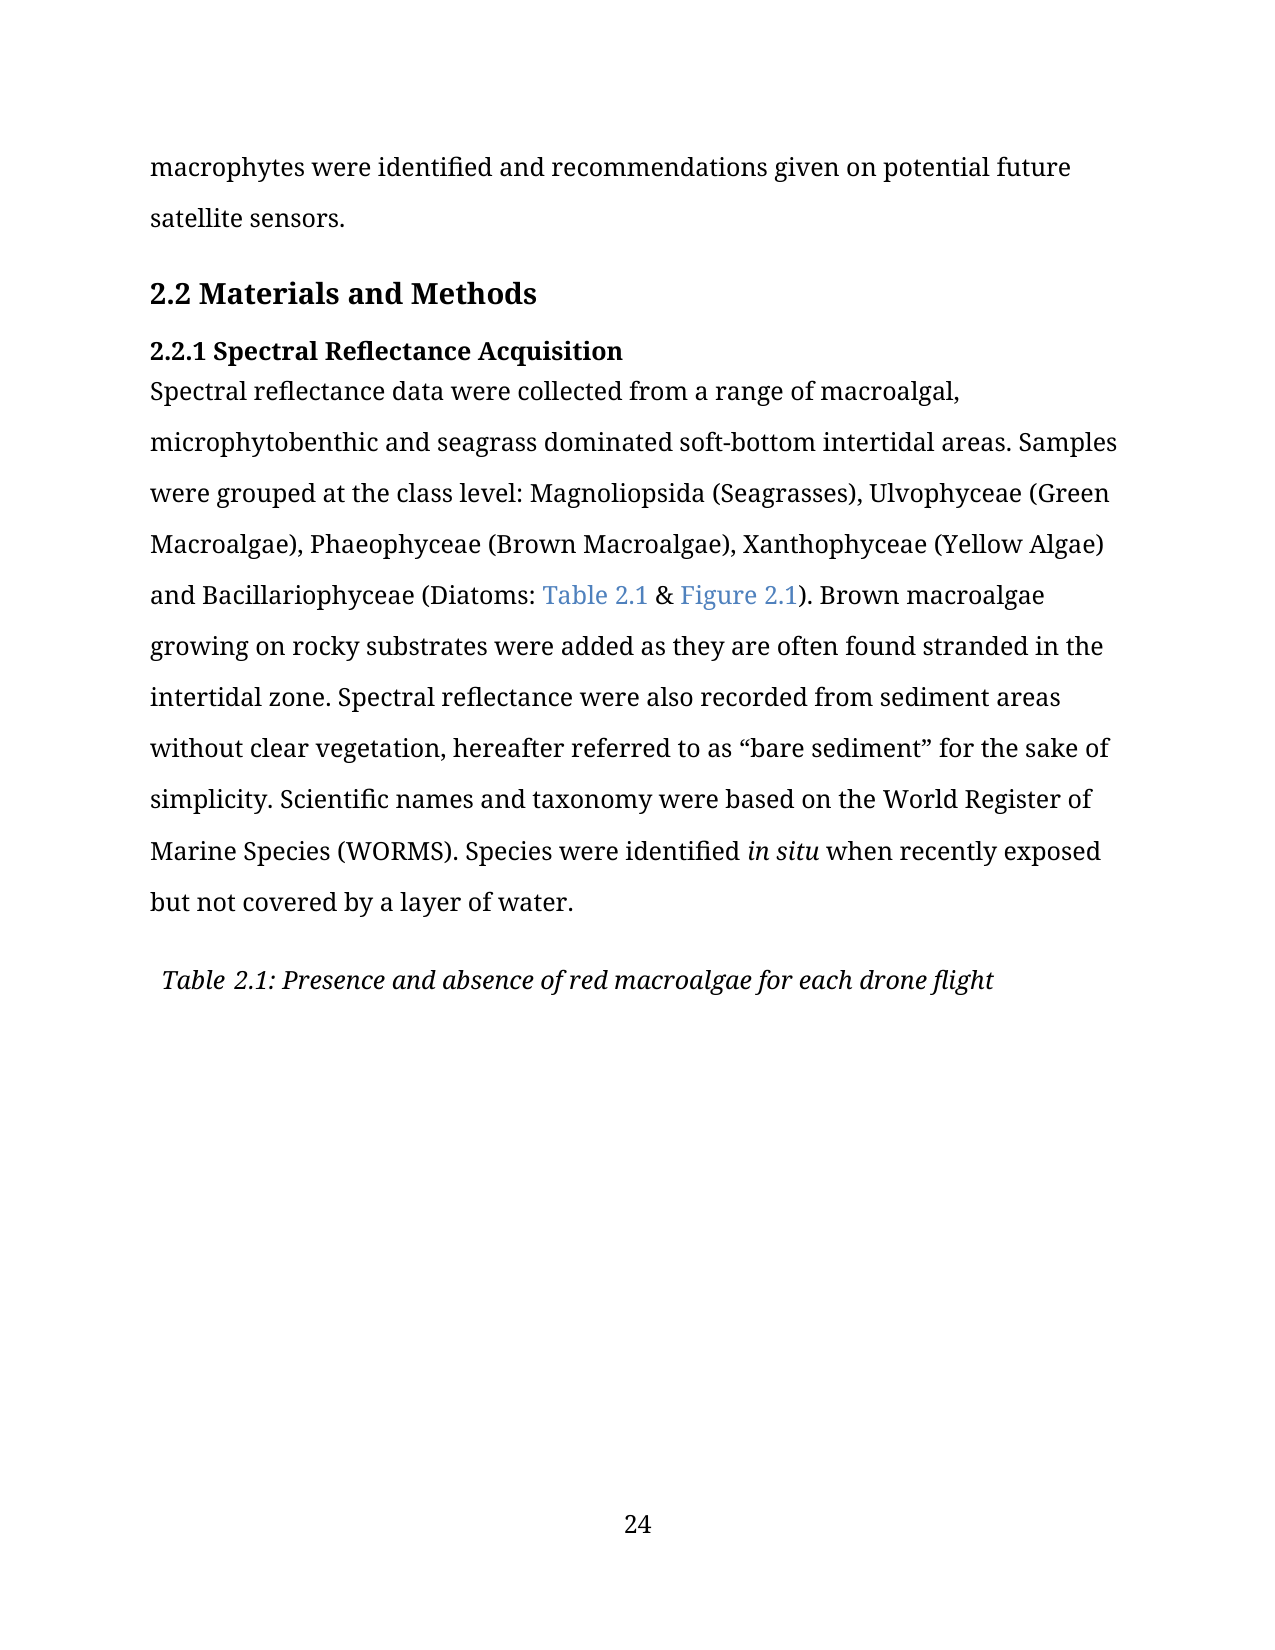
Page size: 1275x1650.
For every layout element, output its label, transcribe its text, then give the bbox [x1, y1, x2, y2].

table_header Table 2.1: Presence and absence of red macroalgae for each drone flight [150, 941, 1125, 1009]
subtitle 2.2.1 Spectral Reflectance Acquisition [150, 333, 1125, 367]
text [150, 150, 1125, 235]
subtitle 2.2 Materials and Methods [150, 273, 1125, 313]
text Spectral reflectance data were collected from a range of macroalgal, microphytobenthic and seagrass dominated soft-bottom intertidal areas. Samples were grouped at the class level: Magnoliopsida (Seagrasses), Ulvophyceae (Green Macroalgae), Phaeophyceae (Brown Macroalgae), Xanthophyceae (Yellow Algae) and Bacillariophyceae (Diatoms: Table 2.1 & Figure 2.1). Brown macroalgae growing on rocky substrates were added as they are often found stranded in the intertidal zone. Spectral reflectance were also recorded from sediment areas without clear vegetation, hereafter referred to as “bare sediment” for the sake of simplicity. Scientific names and taxonomy were based on the World Register of Marine Species (WORMS). Species were identified in situ when recently exposed but not covered by a layer of water. [150, 374, 1125, 918]
